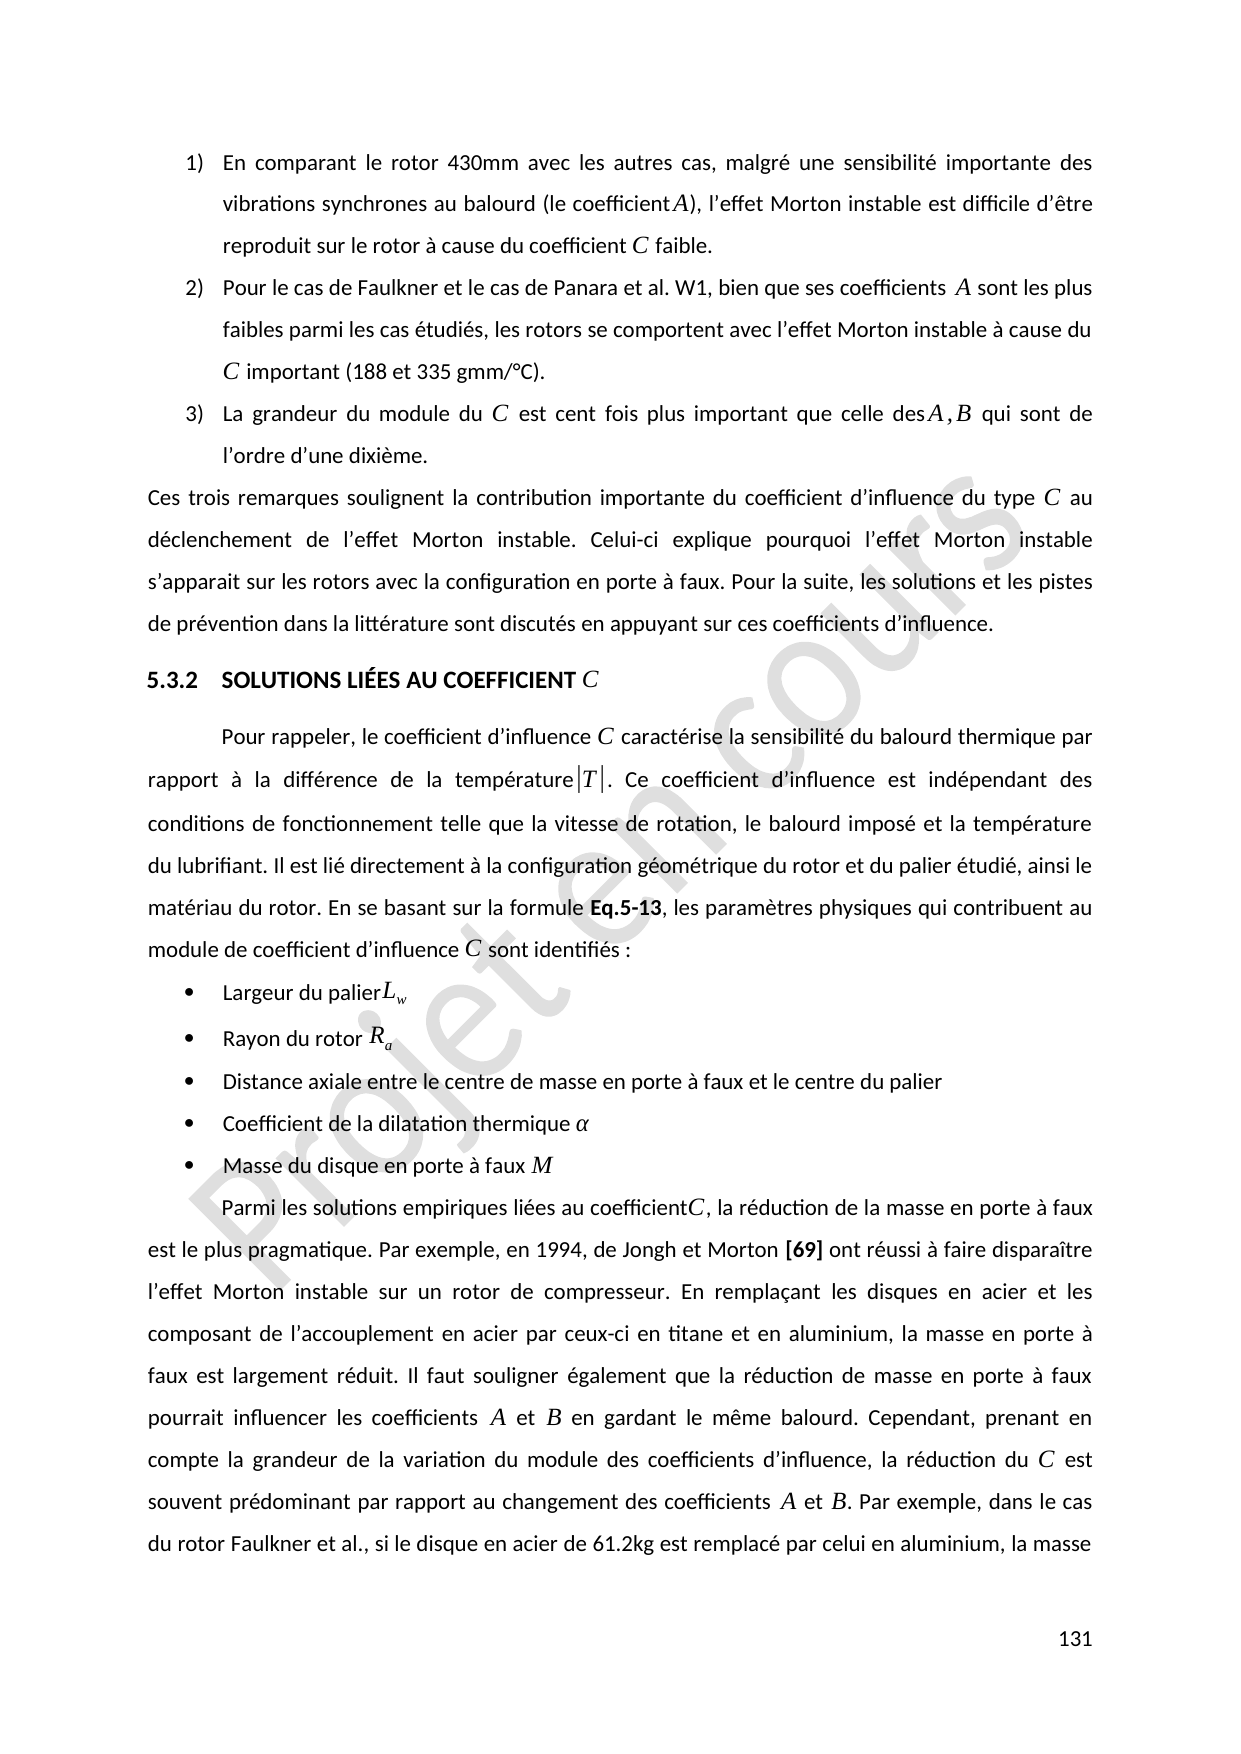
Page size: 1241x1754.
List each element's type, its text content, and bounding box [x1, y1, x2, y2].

text Ces trois remarques soulignent la contribution importante du coefficient d’influence du type au déclenchement de l’effet Morton instable. Celui-ci explique pourquoi l’effet Morton instable s’apparait sur les rotors avec la configuration en porte à faux. Pour la suite, les solutions et les pistes de prévention dans la littérature sont discutés en appuyant sur ces coefficients d’influence. [148, 483, 1093, 637]
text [148, 1193, 1093, 1557]
list Coefficient de la dilatation thermique [185, 1109, 1093, 1137]
list En comparant le rotor 430mm avec les autres cas, malgré une sensibilité importante des vibrations synchrones au balourd (le coefficient), l’effet Morton instable est difficile d’être reproduit sur le rotor à cause du coefficient faible. [185, 148, 1093, 259]
text Pour rappeler, le coefficient d’influence caractérise la sensibilité du balourd thermique par rapport à la différence de la température. Ce coefficient d’influence est indépendant des conditions de fonctionnement telle que la vitesse de rotation, le balourd imposé et la température du lubrifiant. Il est lié directement à la configuration géométrique du rotor et du palier étudié, ainsi le matériau du rotor. En se basant sur la formule Eq.5-13, les paramètres physiques qui contribuent au module de coefficient d’influence sont identifiés : [148, 722, 1093, 963]
list La grandeur du module du est cent fois plus important que celle des qui sont de l’ordre d’une dixième. [185, 399, 1093, 469]
list Distance axiale entre le centre de masse en porte à faux et le centre du palier [185, 1067, 1093, 1095]
subtitle Solutions liées au coefficient [146, 664, 1093, 694]
list Pour le cas de Faulkner et le cas de Panara et al. W1, bien que ses coefficients sont les plus faibles parmi les cas étudiés, les rotors se comportent avec l’effet Morton instable à cause du important (188 et 335 gmm/°C). [185, 273, 1093, 386]
list Largeur du palier [185, 977, 1093, 1008]
list Masse du disque en porte à faux [185, 1151, 1093, 1179]
list Rayon du rotor [185, 1022, 1093, 1053]
